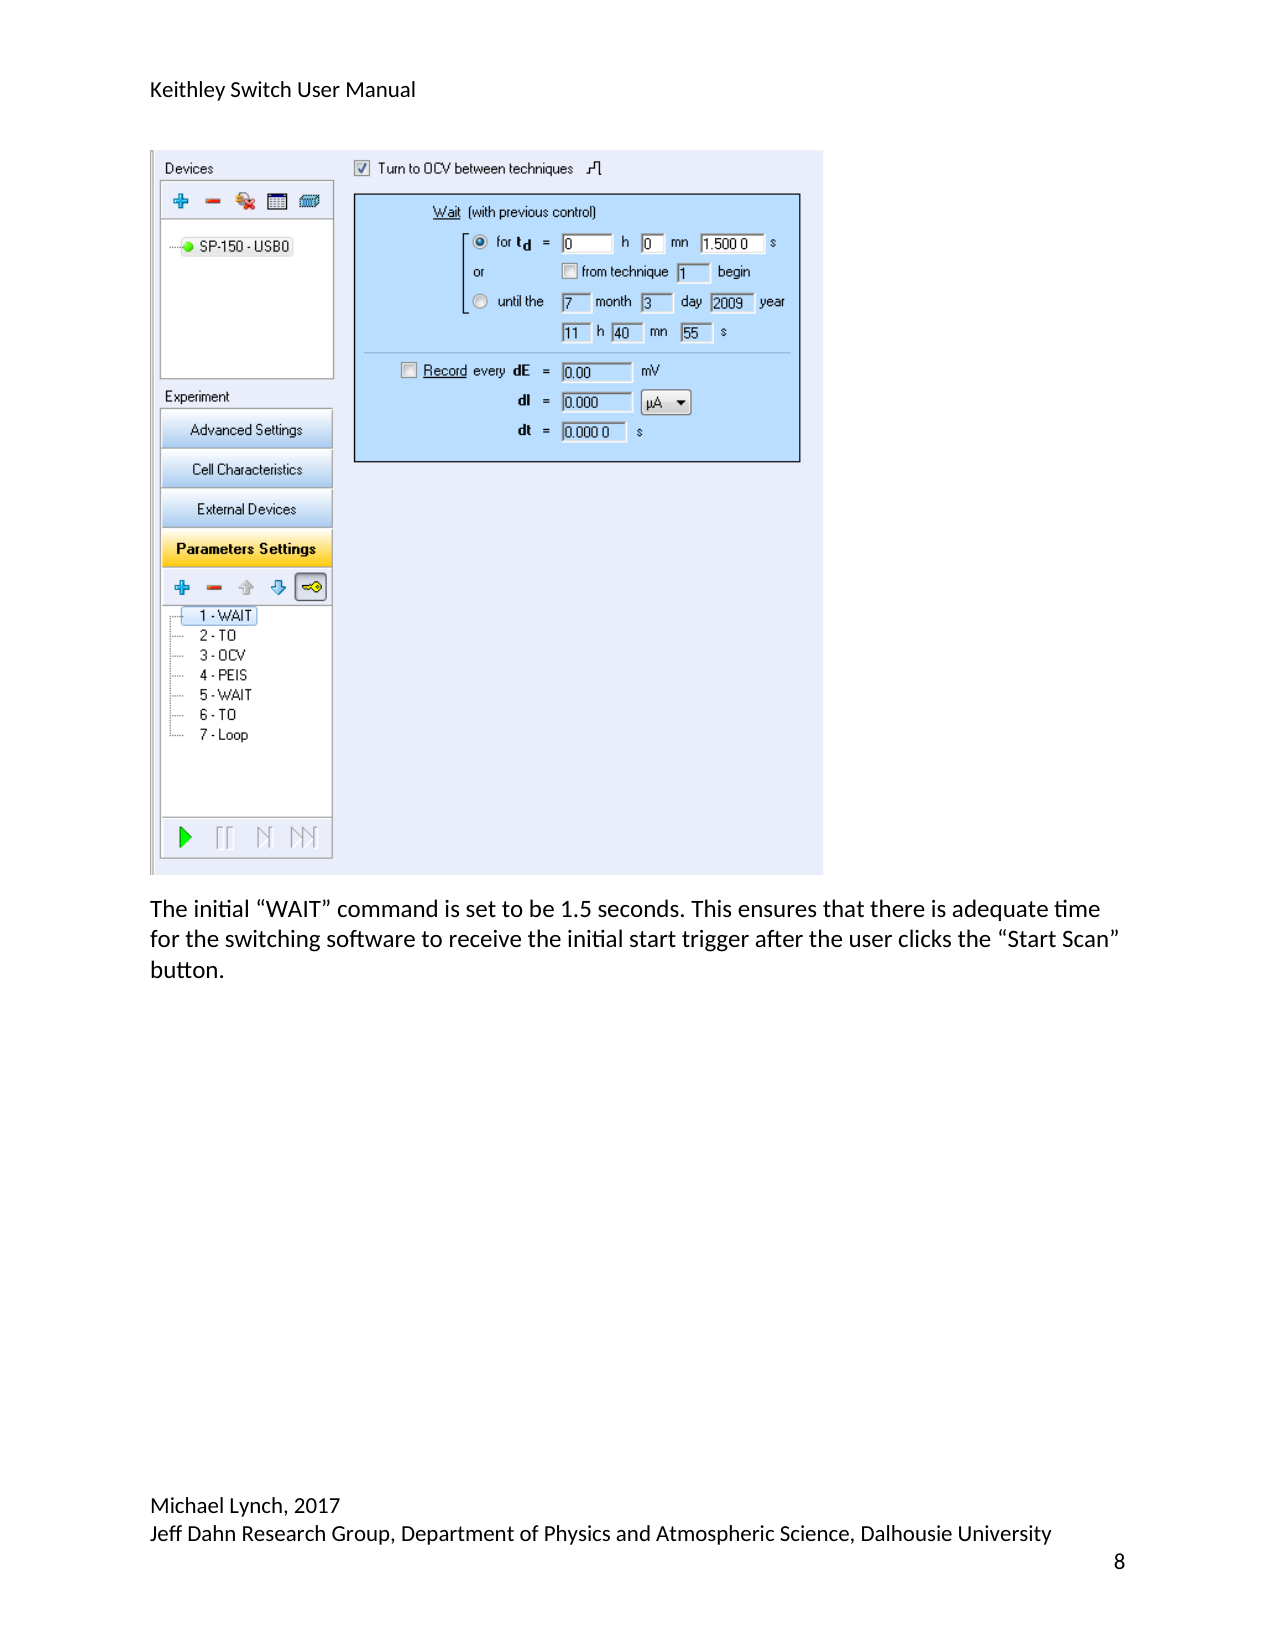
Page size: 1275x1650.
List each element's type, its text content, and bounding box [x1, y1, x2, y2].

picture [150, 150, 824, 875]
text The initial “WAIT” command is set to be 1.5 seconds. This ensures that there is adequate time for the switching software to receive the initial start trigger after the user clicks the “Start Scan” button. [150, 893, 1125, 984]
